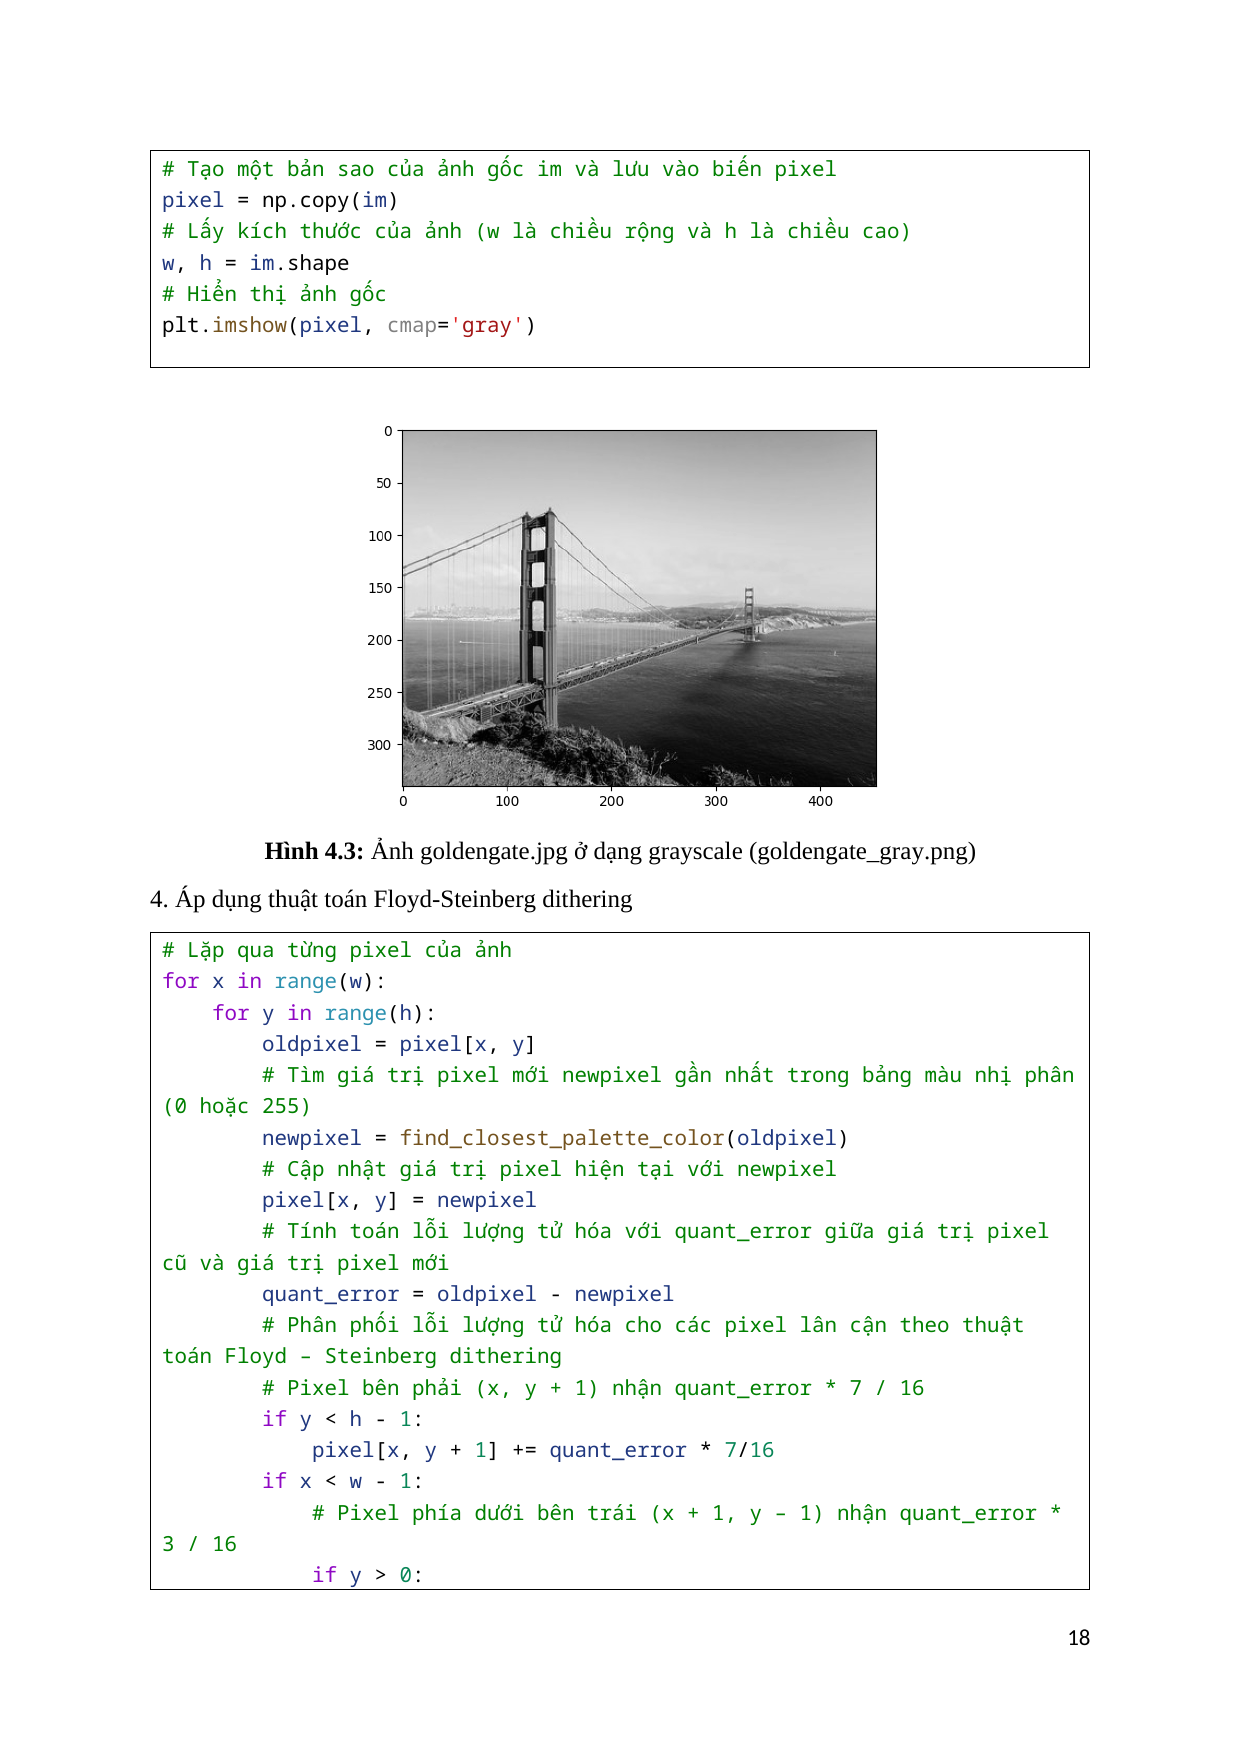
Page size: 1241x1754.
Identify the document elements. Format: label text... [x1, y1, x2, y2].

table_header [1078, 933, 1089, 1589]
text Hình 4.3: Ảnh goldengate.jpg ở dạng grayscale (goldengate_gray.png) [150, 836, 1090, 865]
text 4. Áp dụng thuật toán Floyd-Steinberg dithering [150, 884, 1090, 913]
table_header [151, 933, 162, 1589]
picture [357, 416, 884, 818]
